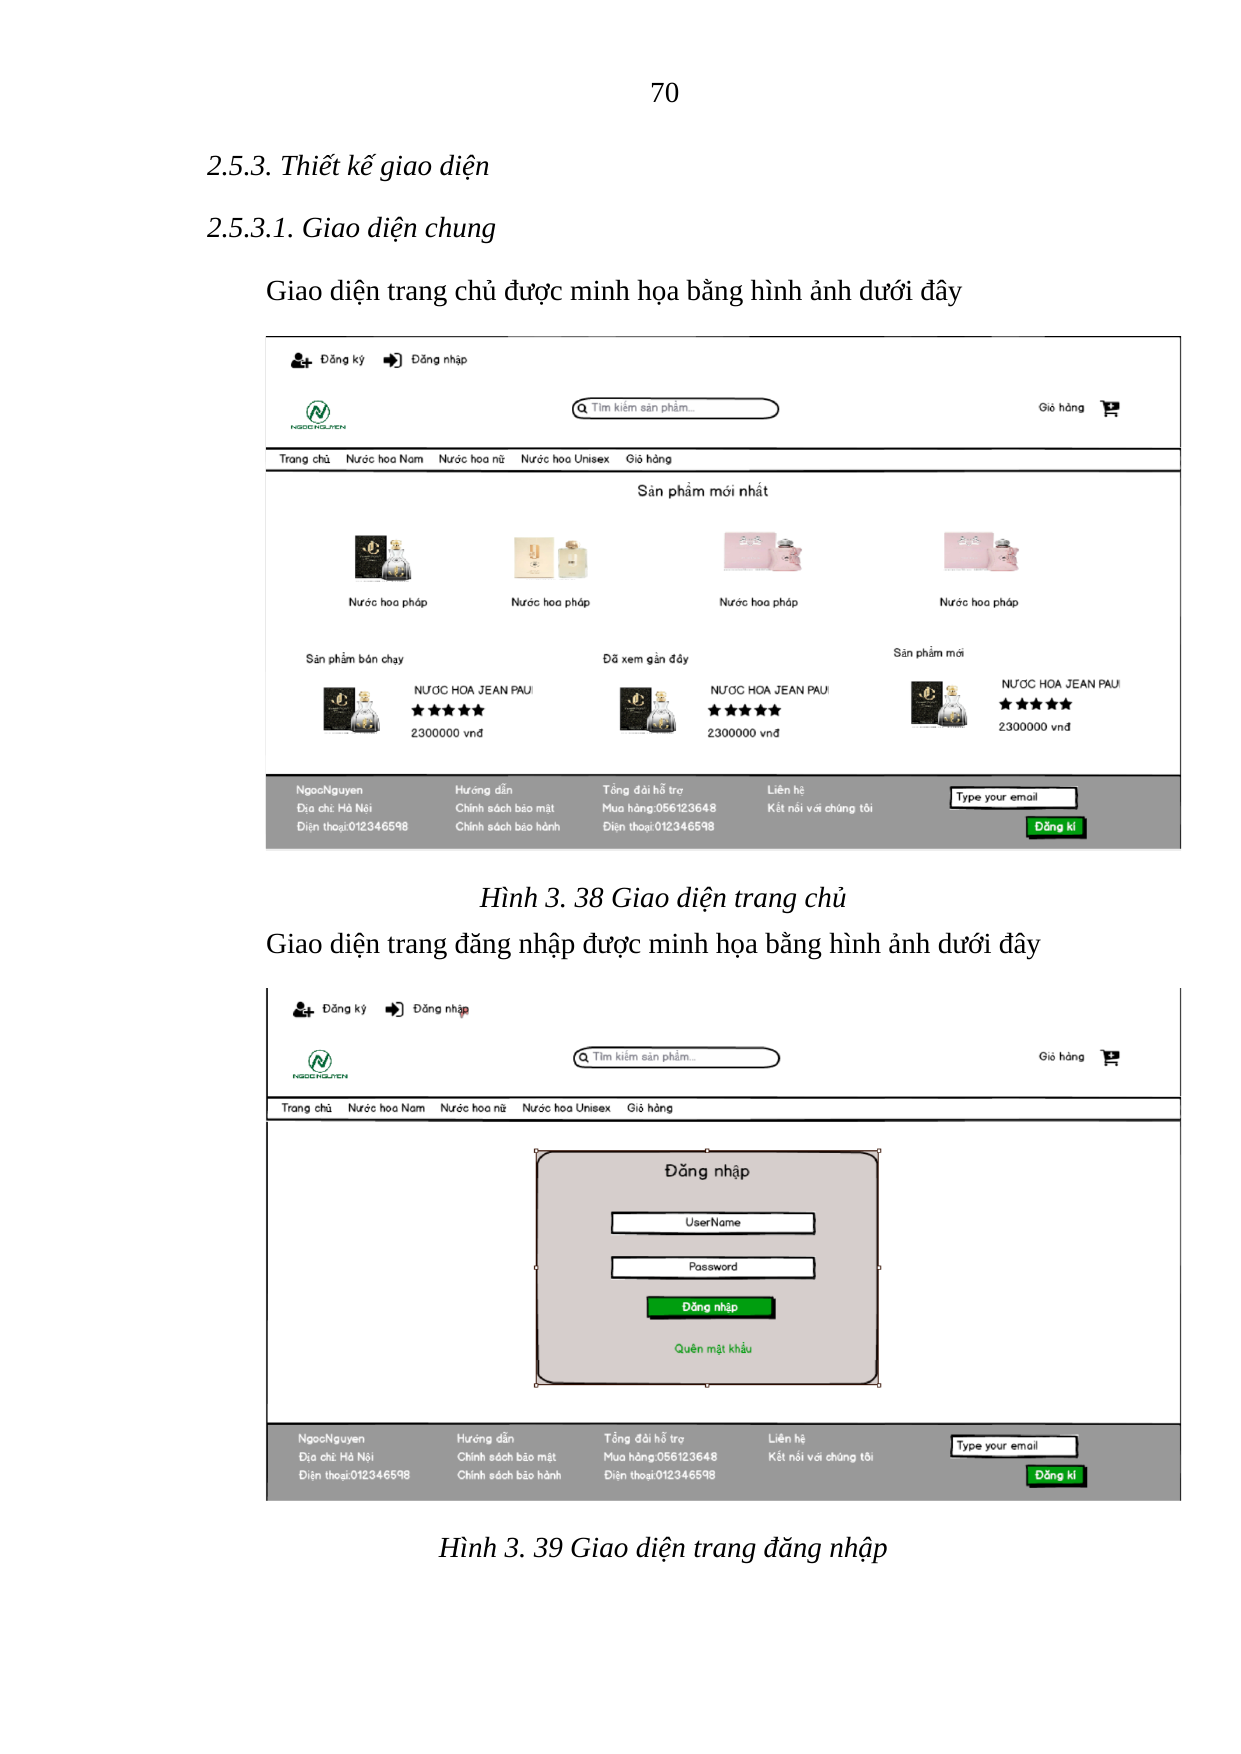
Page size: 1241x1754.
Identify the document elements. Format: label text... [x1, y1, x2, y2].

subtitle Thiết kế giao diện [207, 148, 1122, 181]
picture [265, 988, 1182, 1501]
picture [265, 336, 1182, 851]
text Giao diện trang đăng nhập được minh họa bằng hình ảnh dưới đây [207, 926, 1122, 959]
subtitle Giao diện chung [207, 211, 1122, 244]
text Giao diện trang chủ được minh họa bằng hình ảnh dưới đây [207, 273, 1122, 307]
